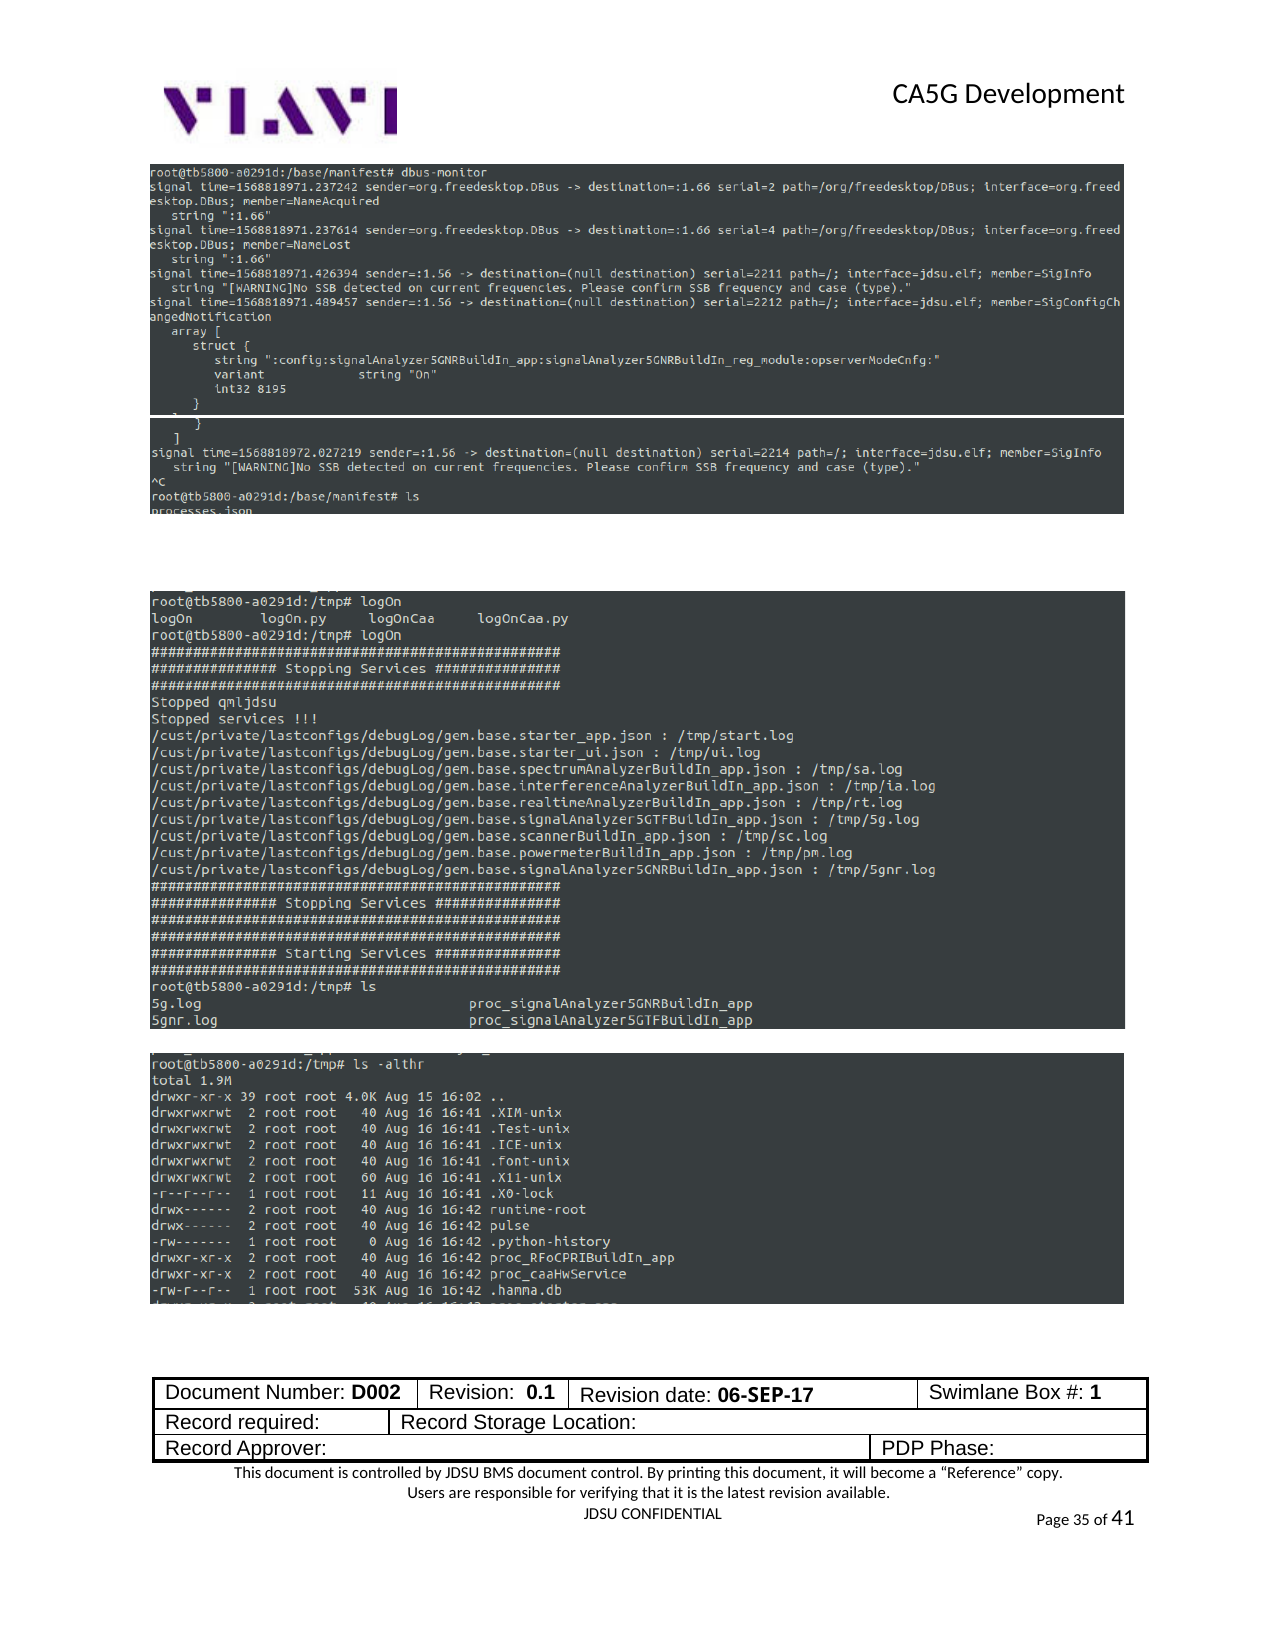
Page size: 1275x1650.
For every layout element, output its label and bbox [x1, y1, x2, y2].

picture [150, 418, 1124, 514]
picture [150, 1053, 1124, 1304]
picture [162, 68, 397, 146]
picture [150, 164, 1124, 415]
picture [150, 591, 1125, 1029]
